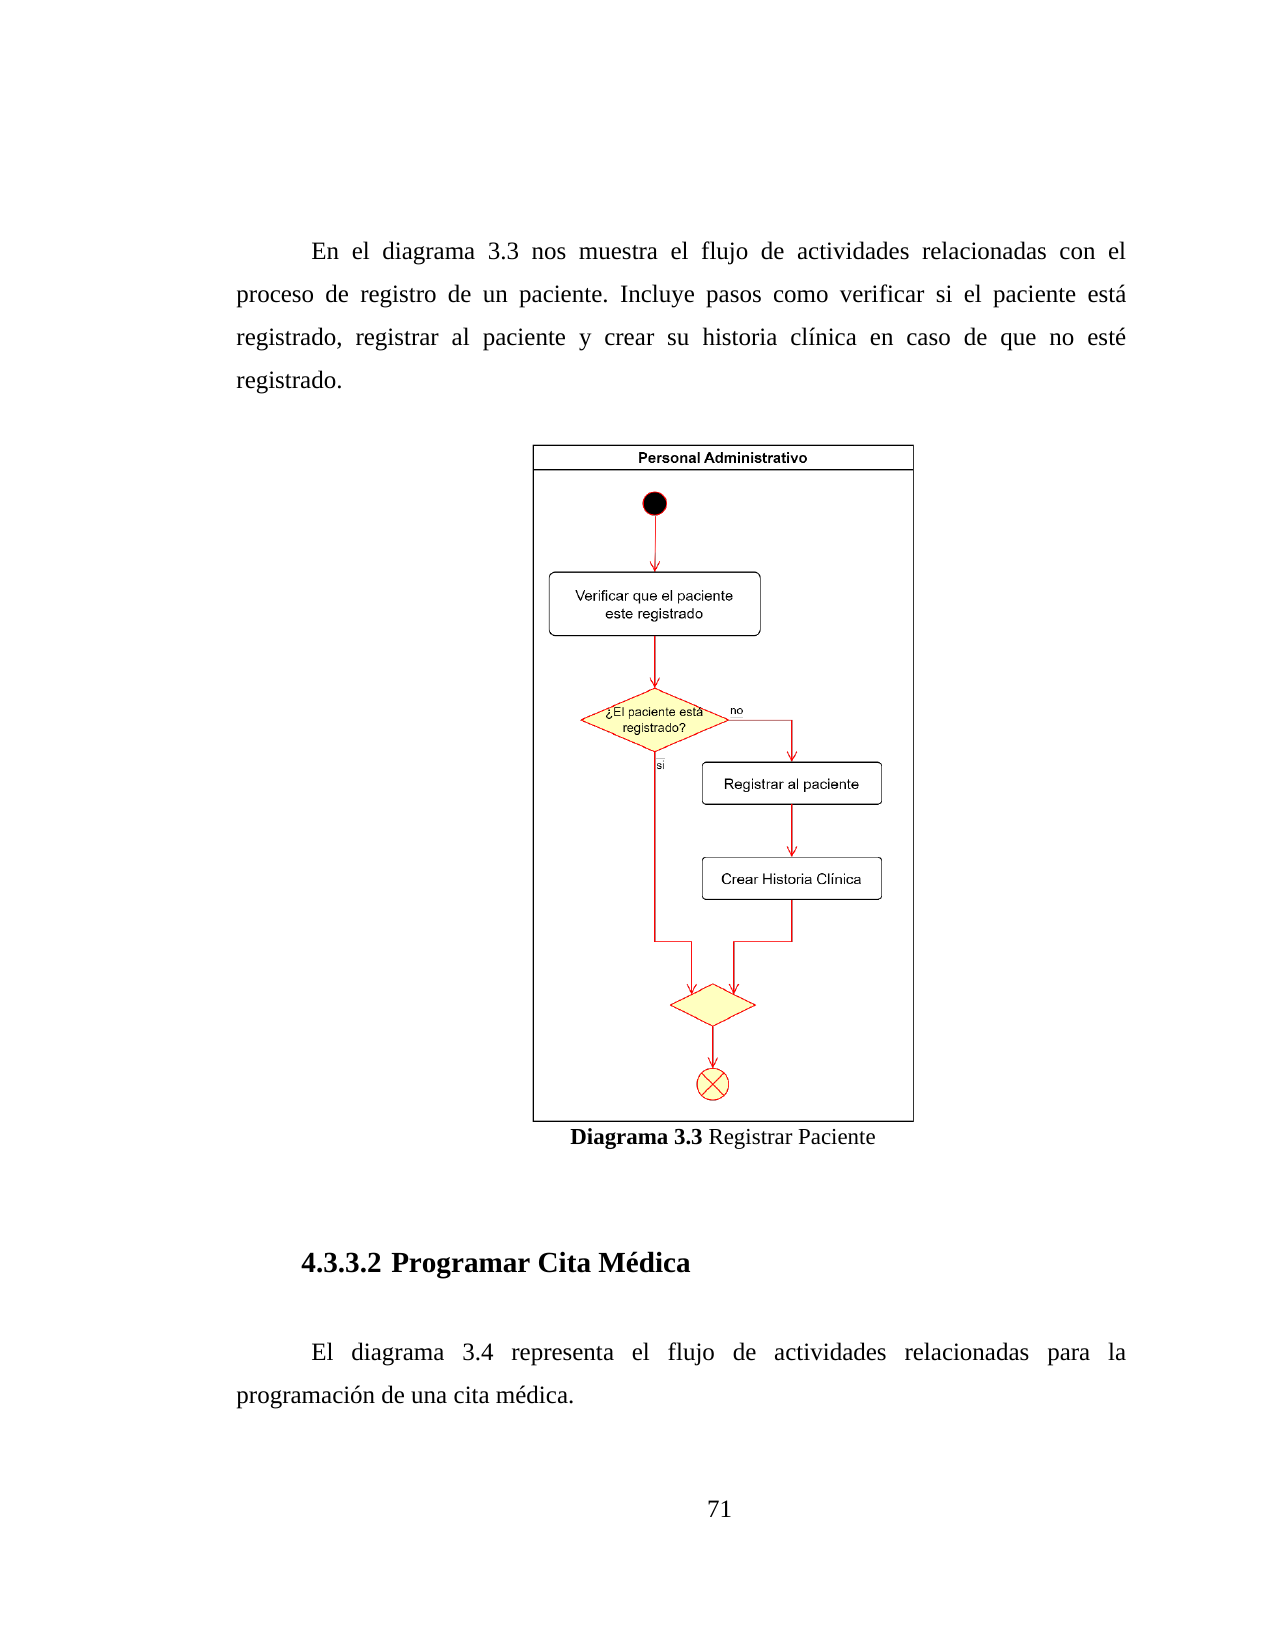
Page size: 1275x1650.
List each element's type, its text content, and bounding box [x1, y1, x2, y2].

text El diagrama 3.4 representa el flujo de actividades relacionadas para la programación de una cita médica. [236, 1337, 1127, 1409]
text En el diagrama 3.3 nos muestra el flujo de actividades relacionadas con el proceso de registro de un paciente. Incluye pasos como verificar si el paciente está registrado, registrar al paciente y crear su historia clínica en caso de que no esté registrado. [236, 236, 1127, 394]
picture [522, 434, 924, 1123]
